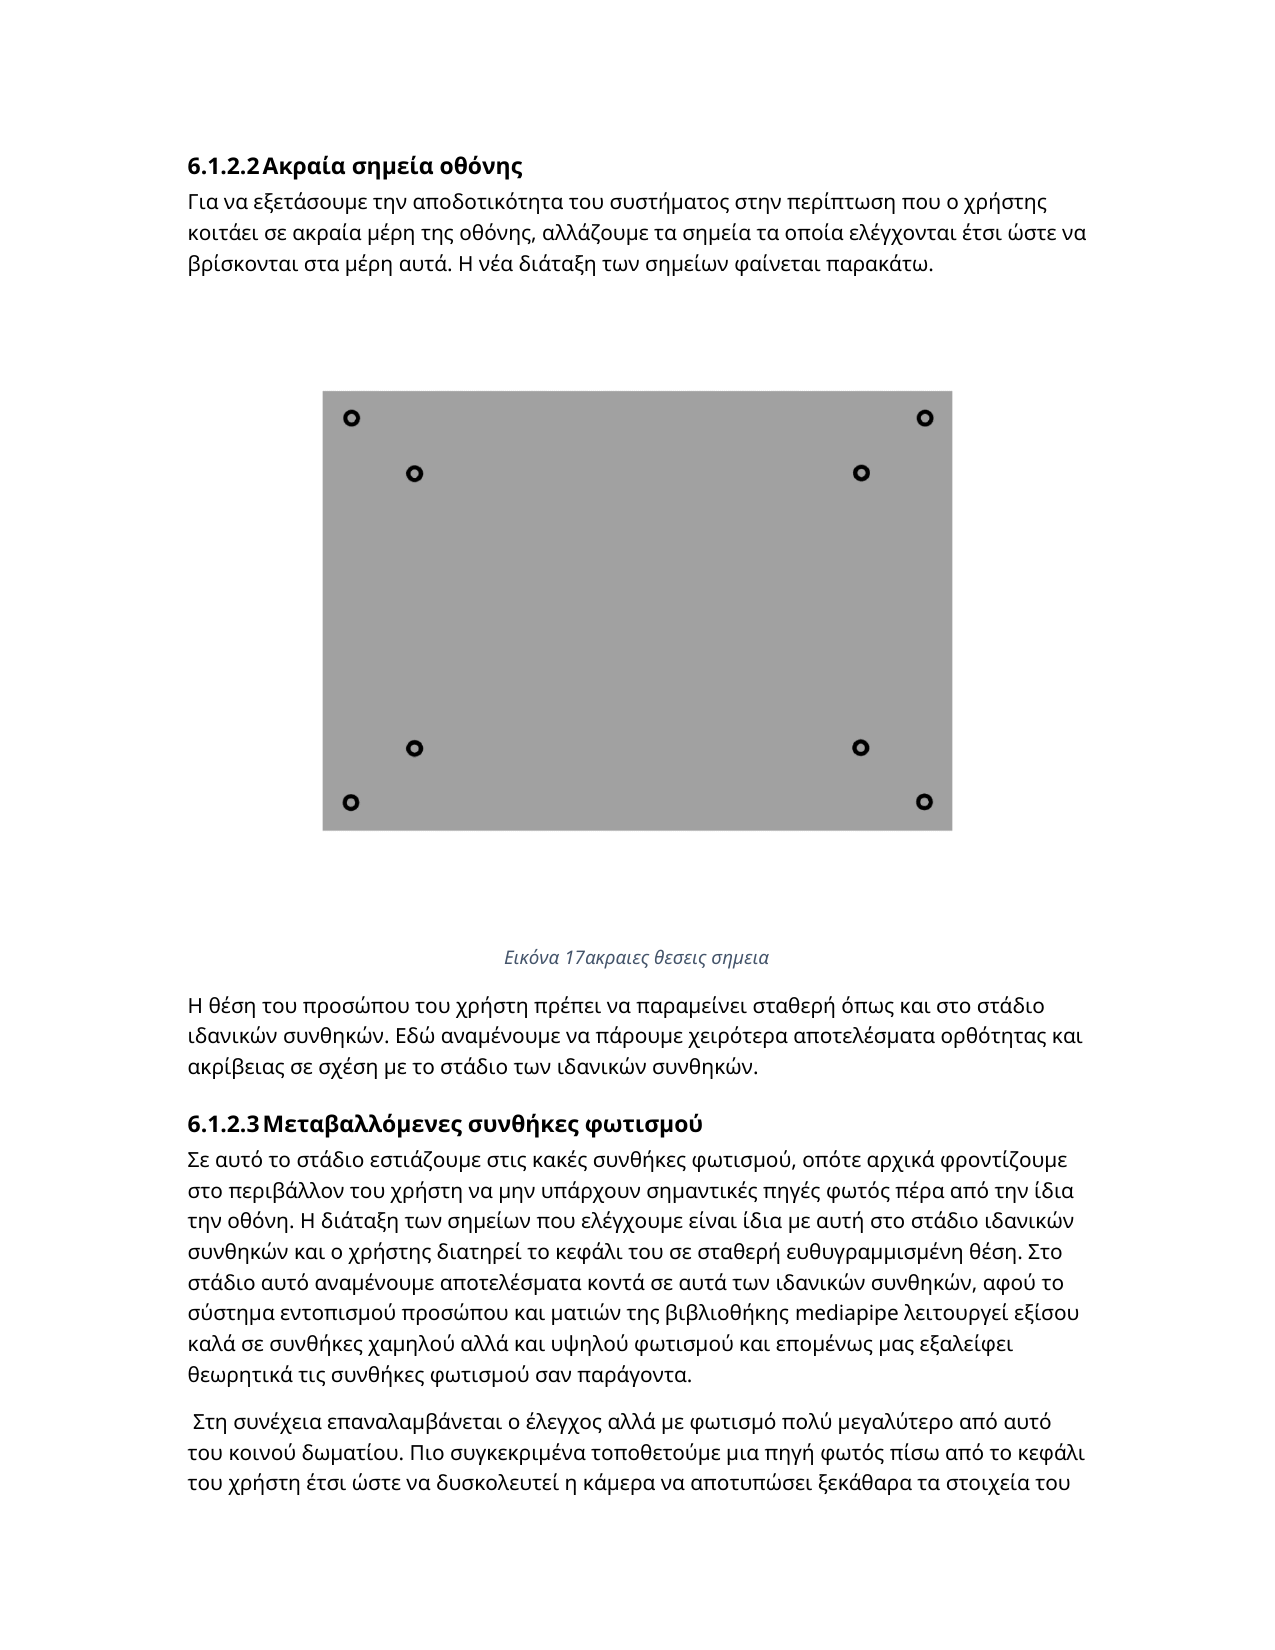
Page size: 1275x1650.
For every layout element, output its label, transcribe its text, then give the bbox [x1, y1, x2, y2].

text Εικόνα 17ακραιες θεσεις σημεια [187, 944, 1087, 970]
text Για να εξετάσουμε την αποδοτικότητα του συστήματος στην περίπτωση που ο χρήστης κοιτάει σε ακραία μέρη της οθόνης, αλλάζουμε τα σημεία τα οποία ελέγχονται έτσι ώστε να βρίσκονται στα μέρη αυτά. Η νέα διάταξη των σημείων φαίνεται παρακάτω. [187, 187, 1087, 277]
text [187, 1407, 1087, 1497]
text Σε αυτό το στάδιο εστιάζουμε στις κακές συνθήκες φωτισμού, οπότε αρχικά φροντίζουμε στο περιβάλλον του χρήστη να μην υπάρχουν σημαντικές πηγές φωτός πέρα από την ίδια την οθόνη. Η διάταξη των σημείων που ελέγχουμε είναι ίδια με αυτή στο στάδιο ιδανικών συνθηκών και ο χρήστης διατηρεί το κεφάλι του σε σταθερή ευθυγραμμισμένη θέση. Στο στάδιο αυτό αναμένουμε αποτελέσματα κοντά σε αυτά των ιδανικών συνθηκών, αφού το σύστημα εντοπισμού προσώπου και ματιών της βιβλιοθήκης mediapipe λειτουργεί εξίσου καλά σε συνθήκες χαμηλού αλλά και υψηλού φωτισμού και επομένως μας εξαλείφει θεωρητικά τις συνθήκες φωτισμού σαν παράγοντα. [187, 1145, 1087, 1388]
list Μεταβαλλόμενες συνθήκες φωτισμού [187, 1108, 1087, 1139]
picture [322, 296, 953, 926]
text Η θέση του προσώπου του χρήστη πρέπει να παραμείνει σταθερή όπως και στο στάδιο ιδανικών συνθηκών. Εδώ αναμένουμε να πάρουμε χειρότερα αποτελέσματα ορθότητας και ακρίβειας σε σχέση με το στάδιο των ιδανικών συνθηκών. [187, 991, 1087, 1081]
list Ακραία σημεία οθόνης [187, 150, 1087, 181]
